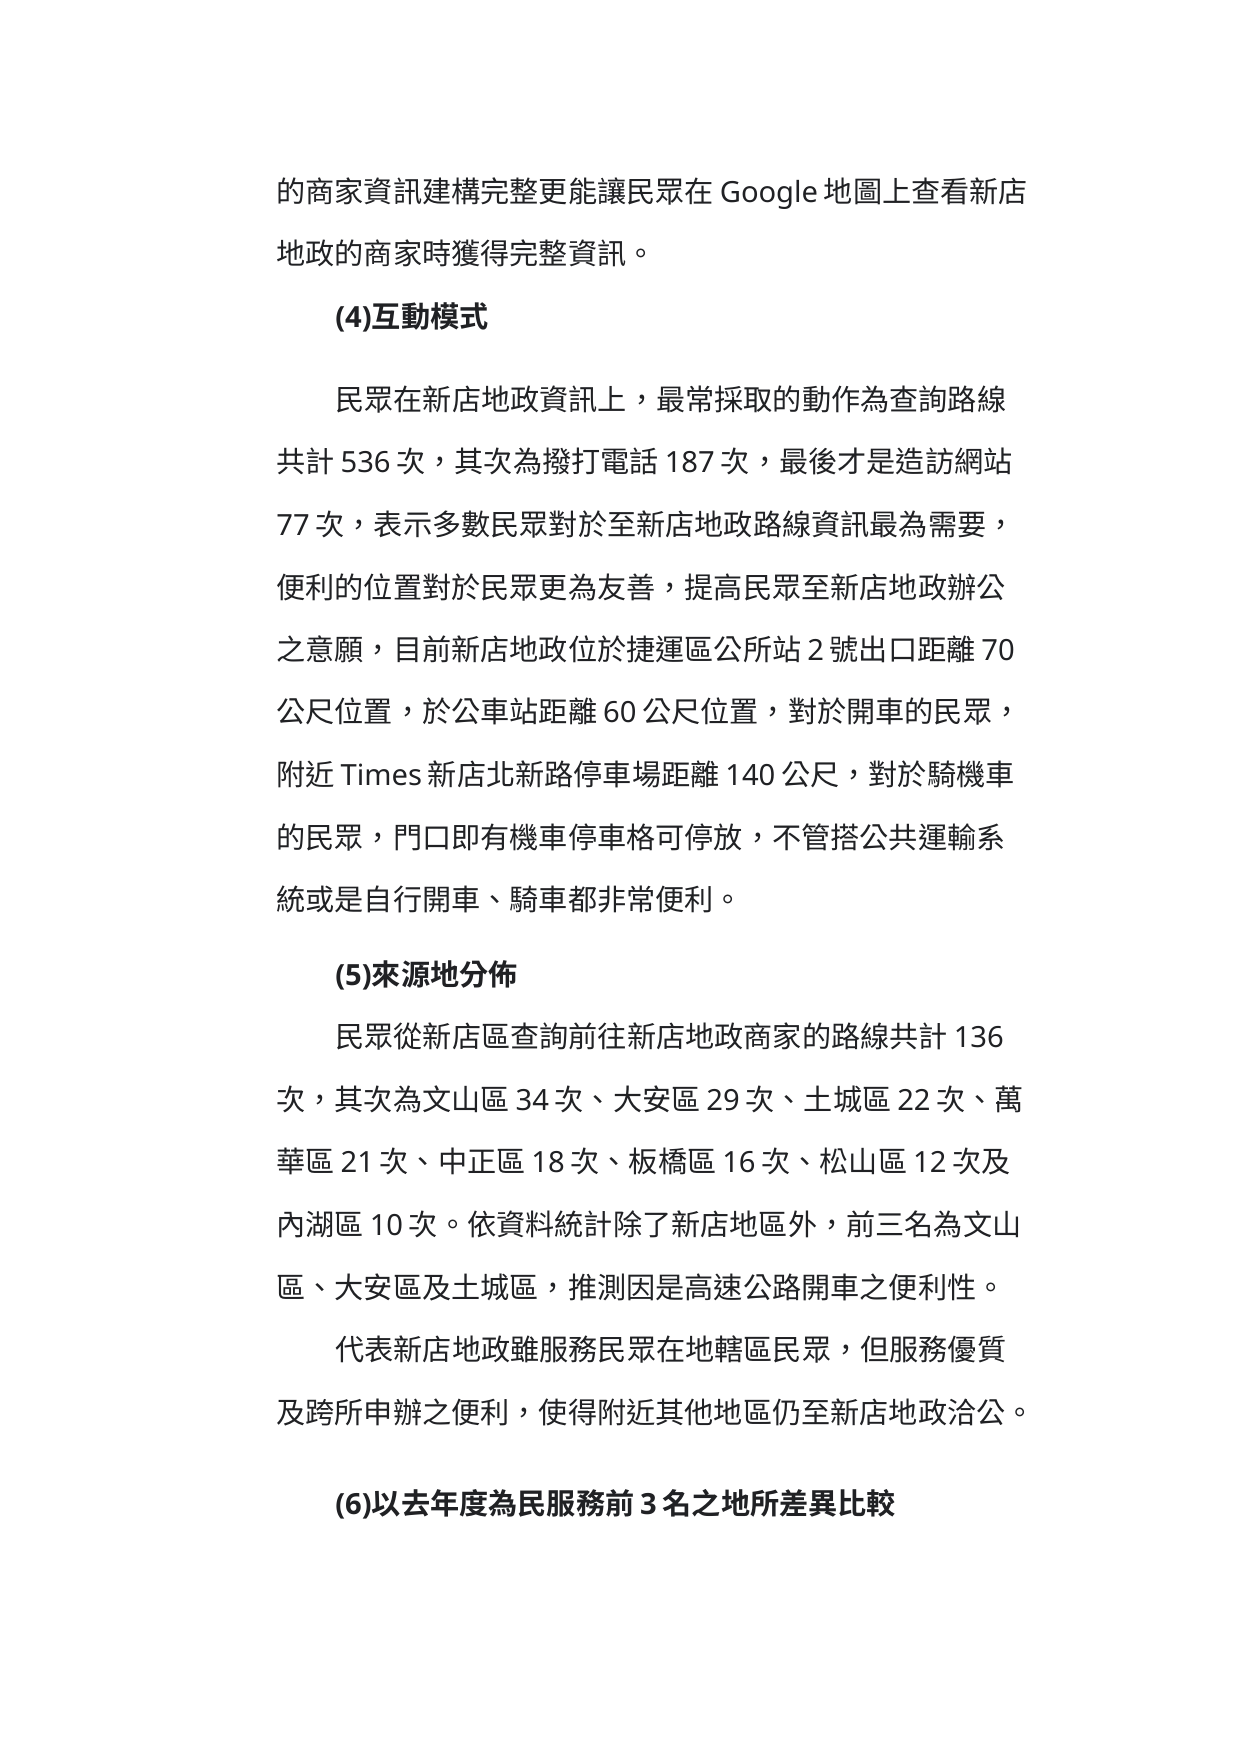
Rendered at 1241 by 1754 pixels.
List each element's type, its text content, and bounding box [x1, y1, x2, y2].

text (5)來源地分佈 [276, 942, 1029, 1004]
list (4)互動模式 [276, 283, 1029, 346]
subtitle 民眾在新店地政資訊上，最常採取的動作為查詢路線共計536次，其次為撥打電話187次，最後才是造訪網站77次，表示多數民眾對於至新店地政路線資訊最為需要，便利的位置對於民眾更為友善，提高民眾至新店地政辦公之意願，目前新店地政位於捷運區公所站2號出口距離70公尺位置，於公車站距離60公尺位置，對於開車的民眾，附近Times新店北新路停車場距離140公尺，對於騎機車的民眾，門口即有機車停車格可停放，不管搭公共運輸系統或是自行開車、騎車都非常便利。 [276, 367, 1029, 929]
text 民眾從新店區查詢前往新店地政商家的路線共計136次，其次為文山區34次、大安區29次、土城區22次、萬華區21次、中正區18次、板橋區16次、松山區12次及內湖區10次。依資料統計除了新店地區外，前三名為文山區、大安區及土城區，推測因是高速公路開車之便利性。 [276, 1004, 1029, 1317]
text 代表新店地政雖服務民眾在地轄區民眾，但服務優質及跨所申辦之便利，使得附近其他地區仍至新店地政洽公。 [276, 1317, 1029, 1442]
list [276, 158, 1029, 283]
text (6)以去年度為民服務前3名之地所差異比較 [276, 1471, 1029, 1533]
